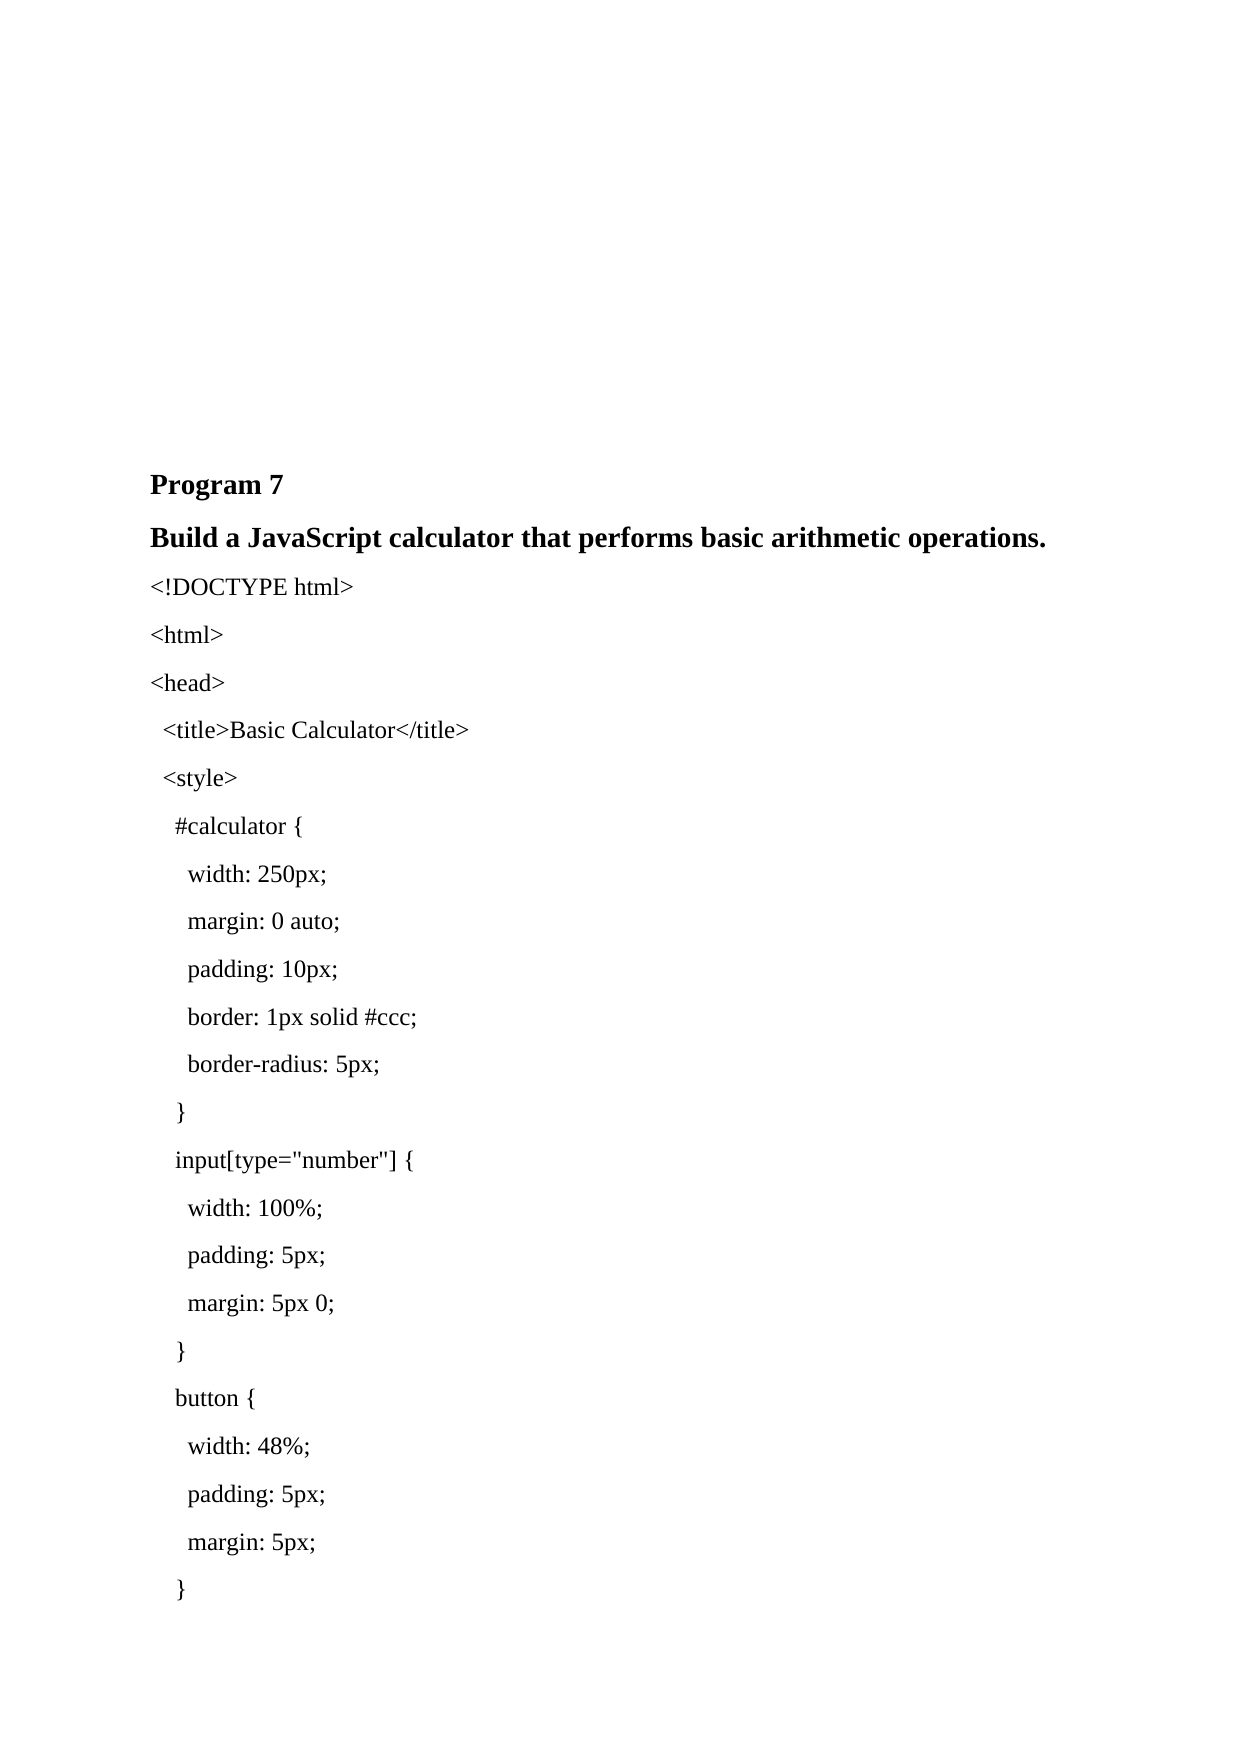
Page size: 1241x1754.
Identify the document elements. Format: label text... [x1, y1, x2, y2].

text border-radius: 5px; [150, 1049, 1090, 1078]
text } [150, 1097, 1090, 1126]
text <style> [150, 763, 1090, 792]
text <!DOCTYPE html> [150, 572, 1090, 601]
text } [150, 1336, 1090, 1364]
text padding: 5px; [150, 1479, 1090, 1508]
text } [150, 1574, 1090, 1603]
text #calculator { [150, 811, 1090, 840]
text margin: 5px; [150, 1527, 1090, 1555]
text input[type="number"] { [150, 1145, 1090, 1174]
text margin: 0 auto; [150, 906, 1090, 935]
text Program 7 [150, 467, 1090, 500]
text <title>Basic Calculator</title> [150, 716, 1090, 744]
text border: 1px solid #ccc; [150, 1002, 1090, 1031]
text width: 100%; [150, 1193, 1090, 1221]
text margin: 5px 0; [150, 1288, 1090, 1317]
text padding: 10px; [150, 954, 1090, 983]
text Build a JavaScript calculator that performs basic arithmetic operations. [150, 520, 1090, 553]
text padding: 5px; [150, 1240, 1090, 1269]
text width: 48%; [150, 1431, 1090, 1460]
text <head> [150, 668, 1090, 697]
text button { [150, 1383, 1090, 1412]
text <html> [150, 620, 1090, 649]
text width: 250px; [150, 859, 1090, 887]
